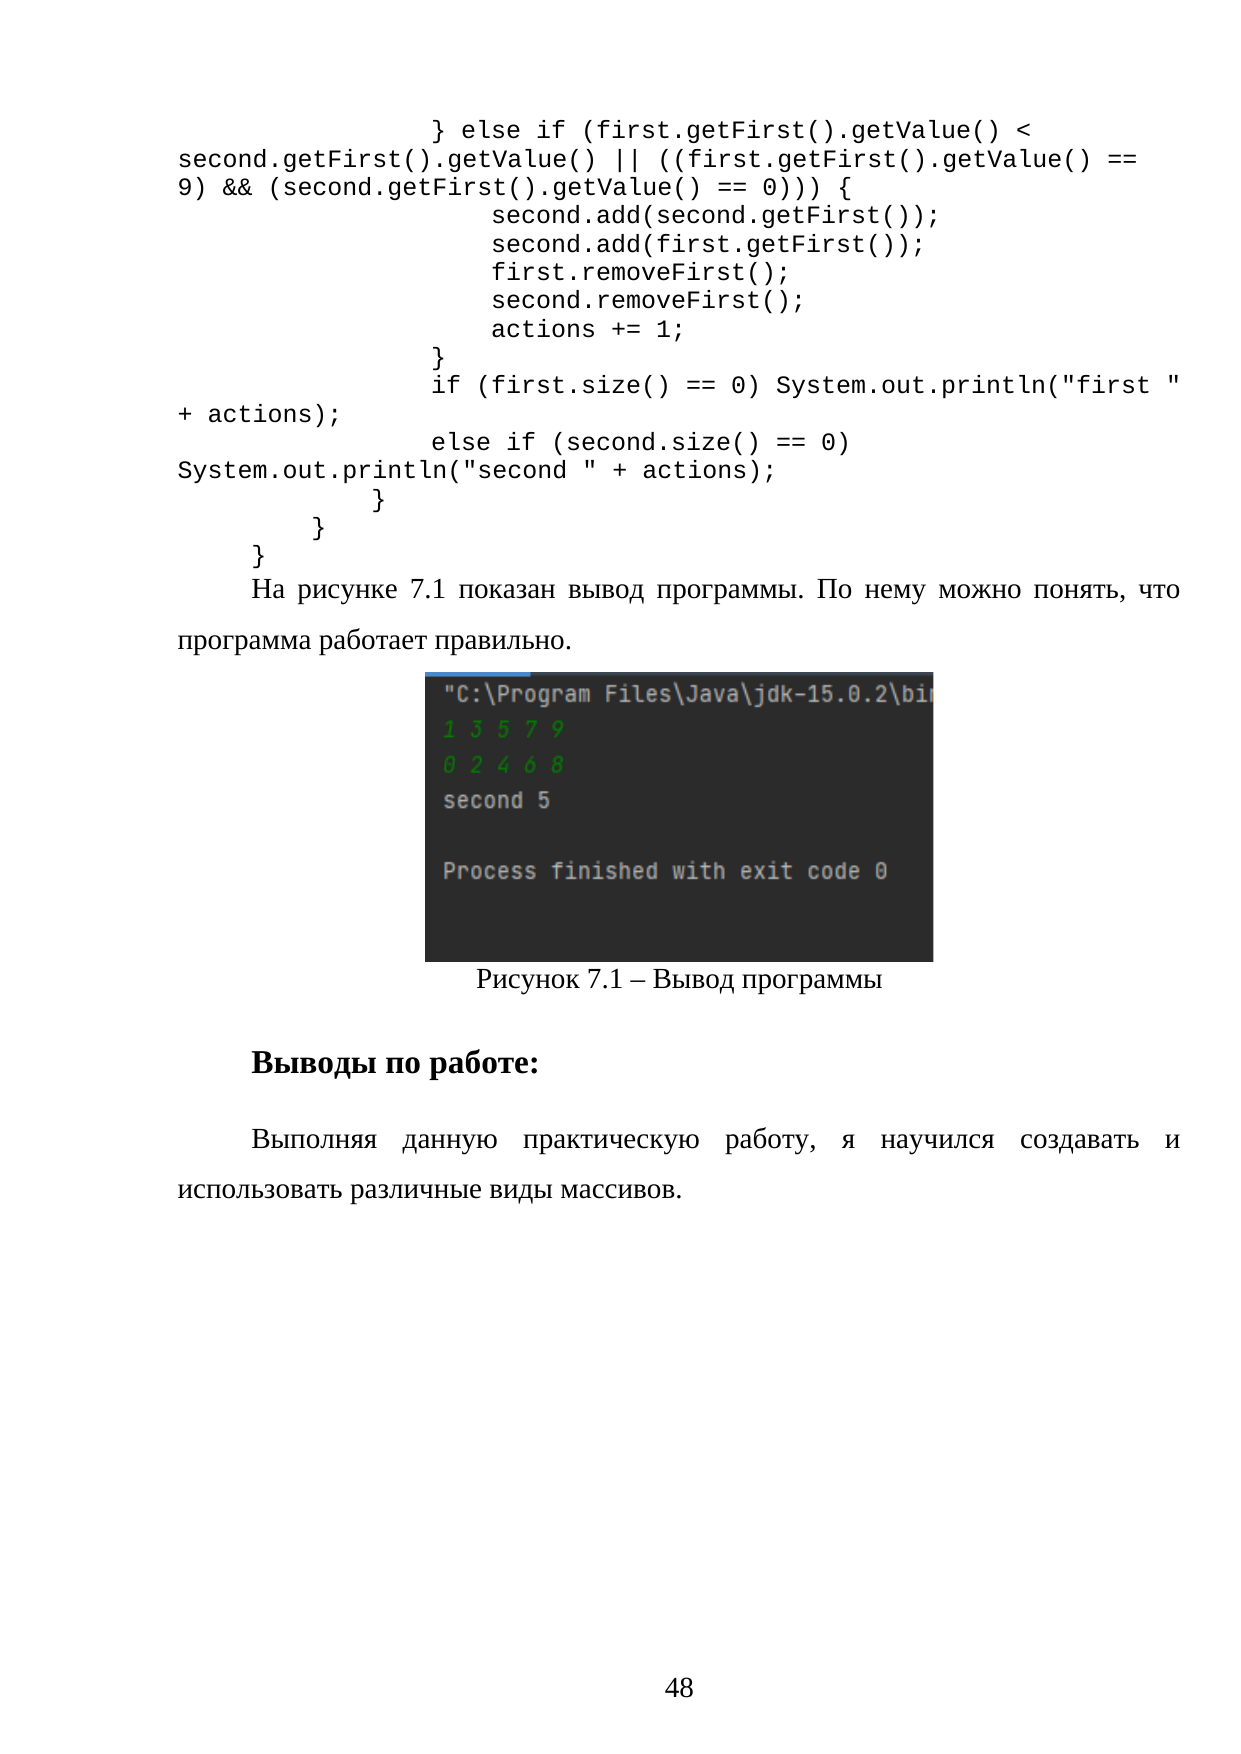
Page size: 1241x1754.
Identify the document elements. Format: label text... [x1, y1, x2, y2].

picture [425, 672, 934, 962]
text } [177, 543, 1181, 571]
text actions += 1; [177, 316, 1181, 345]
text else if (second.size() == 0) System.out.println("second " + actions); [177, 430, 1181, 486]
text Рисунок 7.1 – Вывод программы [177, 961, 1181, 995]
text } [177, 345, 1181, 373]
text second.add(second.getFirst()); [177, 203, 1181, 231]
text second.add(first.getFirst()); [177, 231, 1181, 260]
text Выводы по работе: [251, 1043, 1181, 1081]
text } else if (first.getFirst().getValue() < second.getFirst().getValue() || ((first.getFirst().getValue() == 9) && (second.getFirst().getValue() == 0))) { [177, 118, 1181, 203]
text } [177, 515, 1181, 543]
text Выполняя данную практическую работу, я научился создавать и использовать различные виды массивов. [177, 1121, 1181, 1205]
text } [177, 486, 1181, 515]
text second.removeFirst(); [177, 288, 1181, 316]
text if (first.size() == 0) System.out.println("first " + actions); [177, 373, 1181, 430]
text first.removeFirst(); [177, 260, 1181, 288]
text На рисунке 7.1 показан вывод программы. По нему можно понять, что программа работает правильно. [177, 571, 1181, 655]
